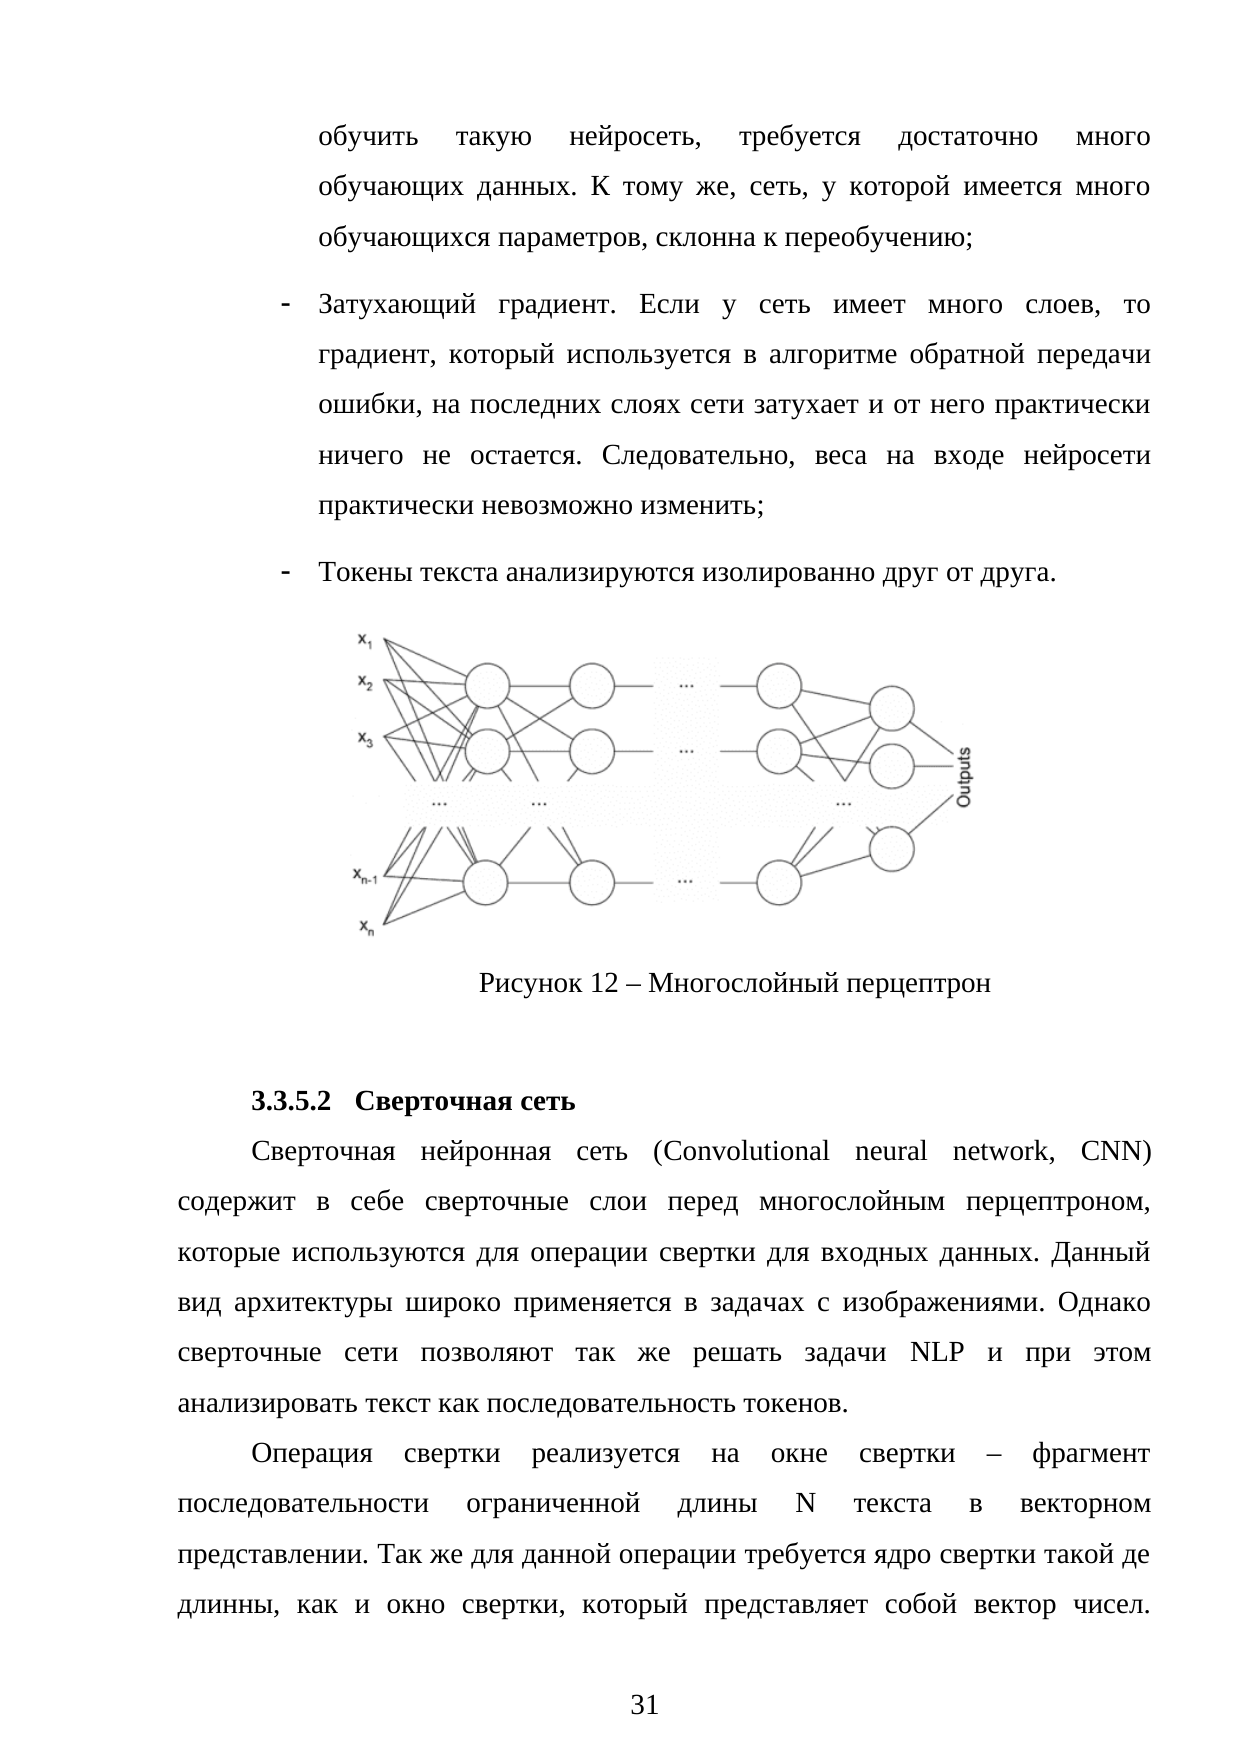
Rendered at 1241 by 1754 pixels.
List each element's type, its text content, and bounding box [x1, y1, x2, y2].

list Рисунок 12 – Многослойный перцептрон [318, 966, 1152, 999]
picture [342, 621, 987, 949]
text Сверточная нейронная сеть (Convolutional neural network, CNN) содержит в себе сверточные слои перед многослойным перцептроном, которые используются для операции свертки для входных данных. Данный вид архитектуры широко применяется в задачах с изображениями. Однако сверточные сети позволяют так же решать задачи NLP и при этом анализировать текст как последовательность токенов. [177, 1133, 1152, 1418]
subtitle Сверточная сеть [251, 1083, 1152, 1116]
list Затухающий градиент. Если у сеть имеет много слоев, то градиент, который используется в алгоритме обратной передачи ошибки, на последних слоях сети затухает и от него практически ничего не остается. Следовательно, веса на входе нейросети практически невозможно изменить; [281, 286, 1152, 521]
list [281, 118, 1152, 252]
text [177, 1435, 1152, 1619]
list Токены текста анализируются изолированно друг от друга. [281, 554, 1152, 588]
